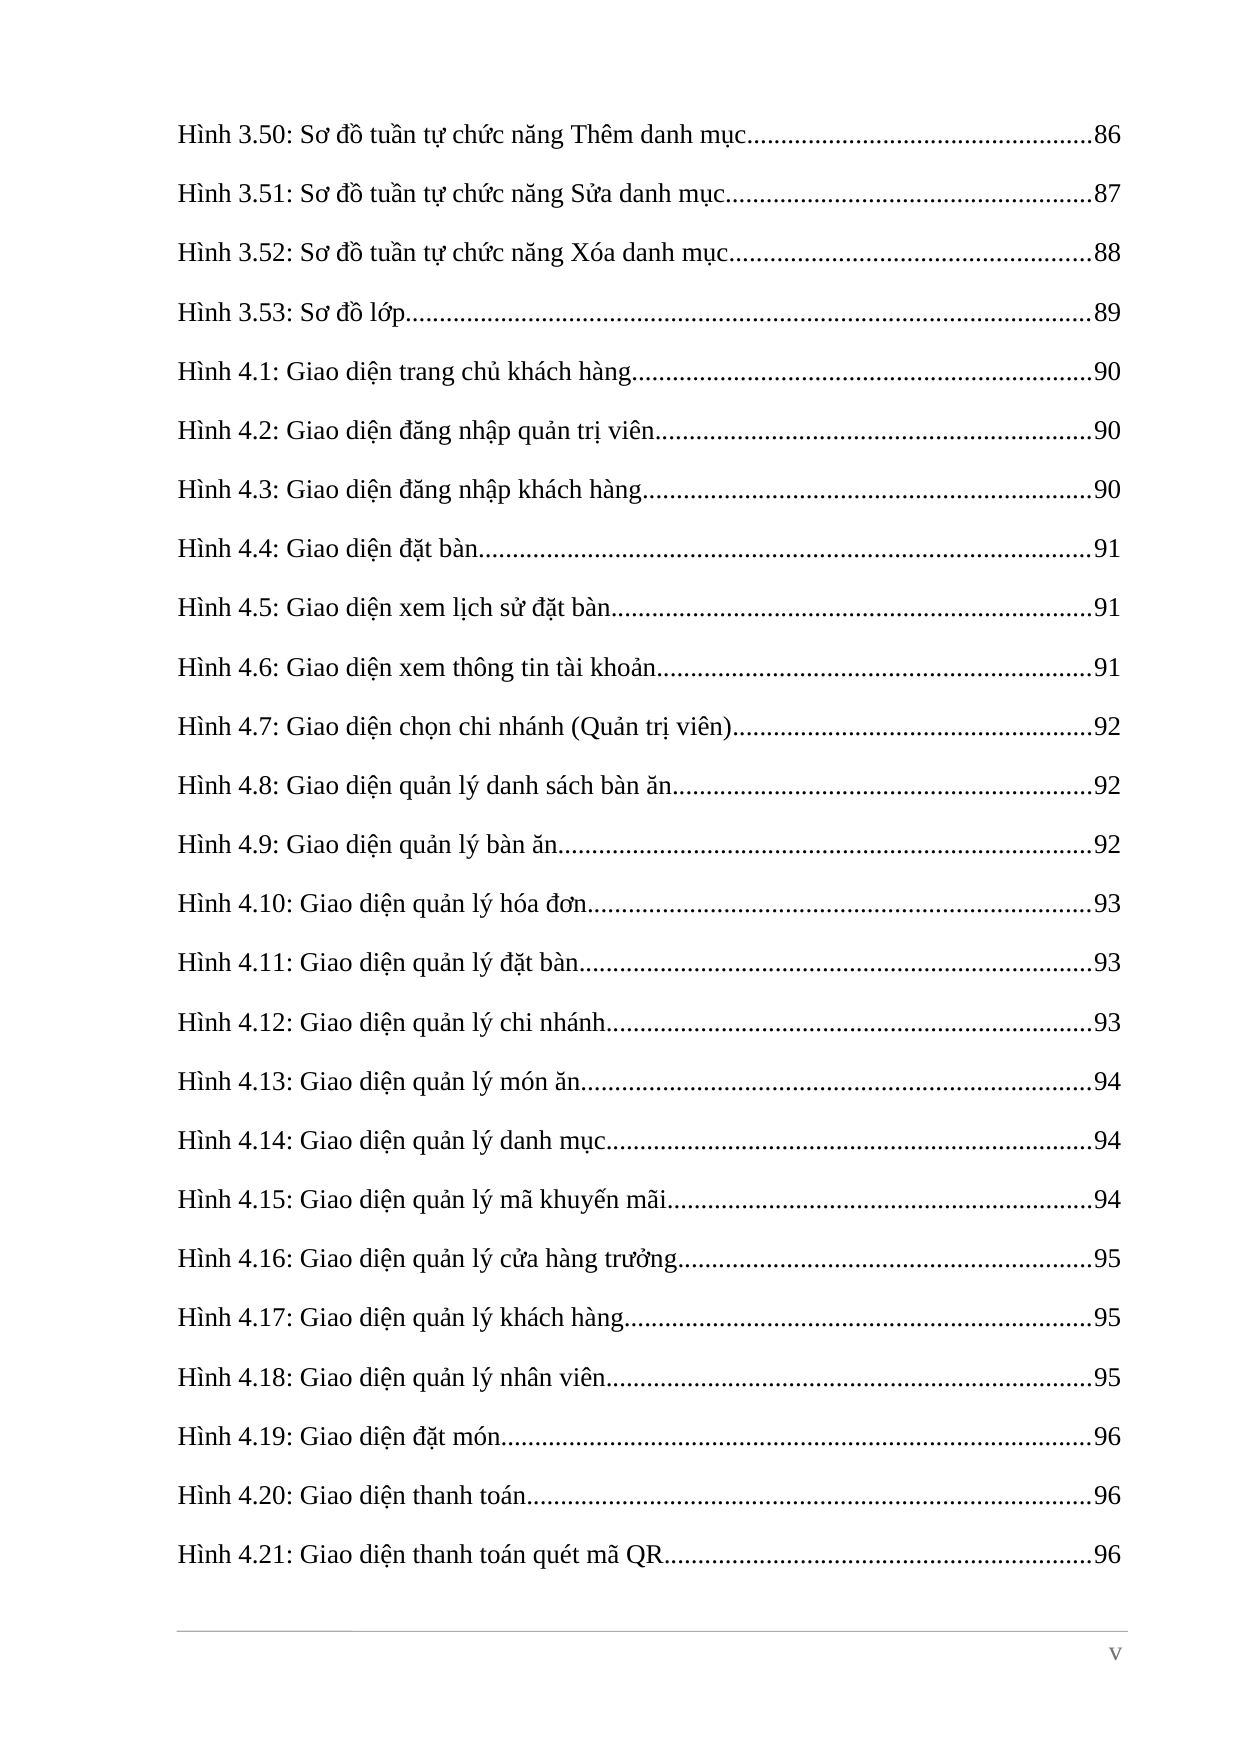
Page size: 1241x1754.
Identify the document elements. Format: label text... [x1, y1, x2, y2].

text Hình 3.50: Sơ đồ tuần tự chức năng Thêm danh mục 86 [177, 118, 1122, 149]
text Hình 4.9: Giao diện quản lý bàn ăn 92 [177, 828, 1122, 859]
text Hình 3.52: Sơ đồ tuần tự chức năng Xóa danh mục 88 [177, 236, 1122, 268]
text Hình 4.12: Giao diện quản lý chi nhánh 93 [177, 1006, 1122, 1037]
text Hình 4.10: Giao diện quản lý hóa đơn 93 [177, 887, 1122, 918]
text Hình 4.14: Giao diện quản lý danh mục 94 [177, 1124, 1122, 1155]
text Hình 4.21: Giao diện thanh toán quét mã QR 96 [177, 1538, 1122, 1569]
text Hình 4.19: Giao diện đặt món 96 [177, 1420, 1122, 1451]
text Hình 4.4: Giao diện đặt bàn 91 [177, 532, 1122, 563]
text Hình 4.13: Giao diện quản lý món ăn 94 [177, 1065, 1122, 1096]
text Hình 4.2: Giao diện đăng nhập quản trị viên 90 [177, 414, 1122, 445]
text Hình 4.17: Giao diện quản lý khách hàng 95 [177, 1301, 1122, 1333]
text Hình 3.53: Sơ đồ lớp 89 [177, 296, 1122, 327]
text Hình 4.3: Giao diện đăng nhập khách hàng 90 [177, 473, 1122, 504]
text Hình 4.8: Giao diện quản lý danh sách bàn ăn 92 [177, 769, 1122, 800]
text Hình 4.18: Giao diện quản lý nhân viên 95 [177, 1361, 1122, 1392]
text Hình 4.6: Giao diện xem thông tin tài khoản 91 [177, 651, 1122, 682]
text Hình 4.15: Giao diện quản lý mã khuyến mãi 94 [177, 1183, 1122, 1214]
text Hình 4.11: Giao diện quản lý đặt bàn 93 [177, 946, 1122, 978]
text Hình 4.1: Giao diện trang chủ khách hàng 90 [177, 355, 1122, 386]
text Hình 4.16: Giao diện quản lý cửa hàng trưởng 95 [177, 1242, 1122, 1273]
text Hình 4.20: Giao diện thanh toán 96 [177, 1479, 1122, 1510]
text Hình 4.7: Giao diện chọn chi nhánh (Quản trị viên) 92 [177, 710, 1122, 741]
text Hình 4.5: Giao diện xem lịch sử đặt bàn 91 [177, 591, 1122, 623]
text Hình 3.51: Sơ đồ tuần tự chức năng Sửa danh mục 87 [177, 177, 1122, 208]
